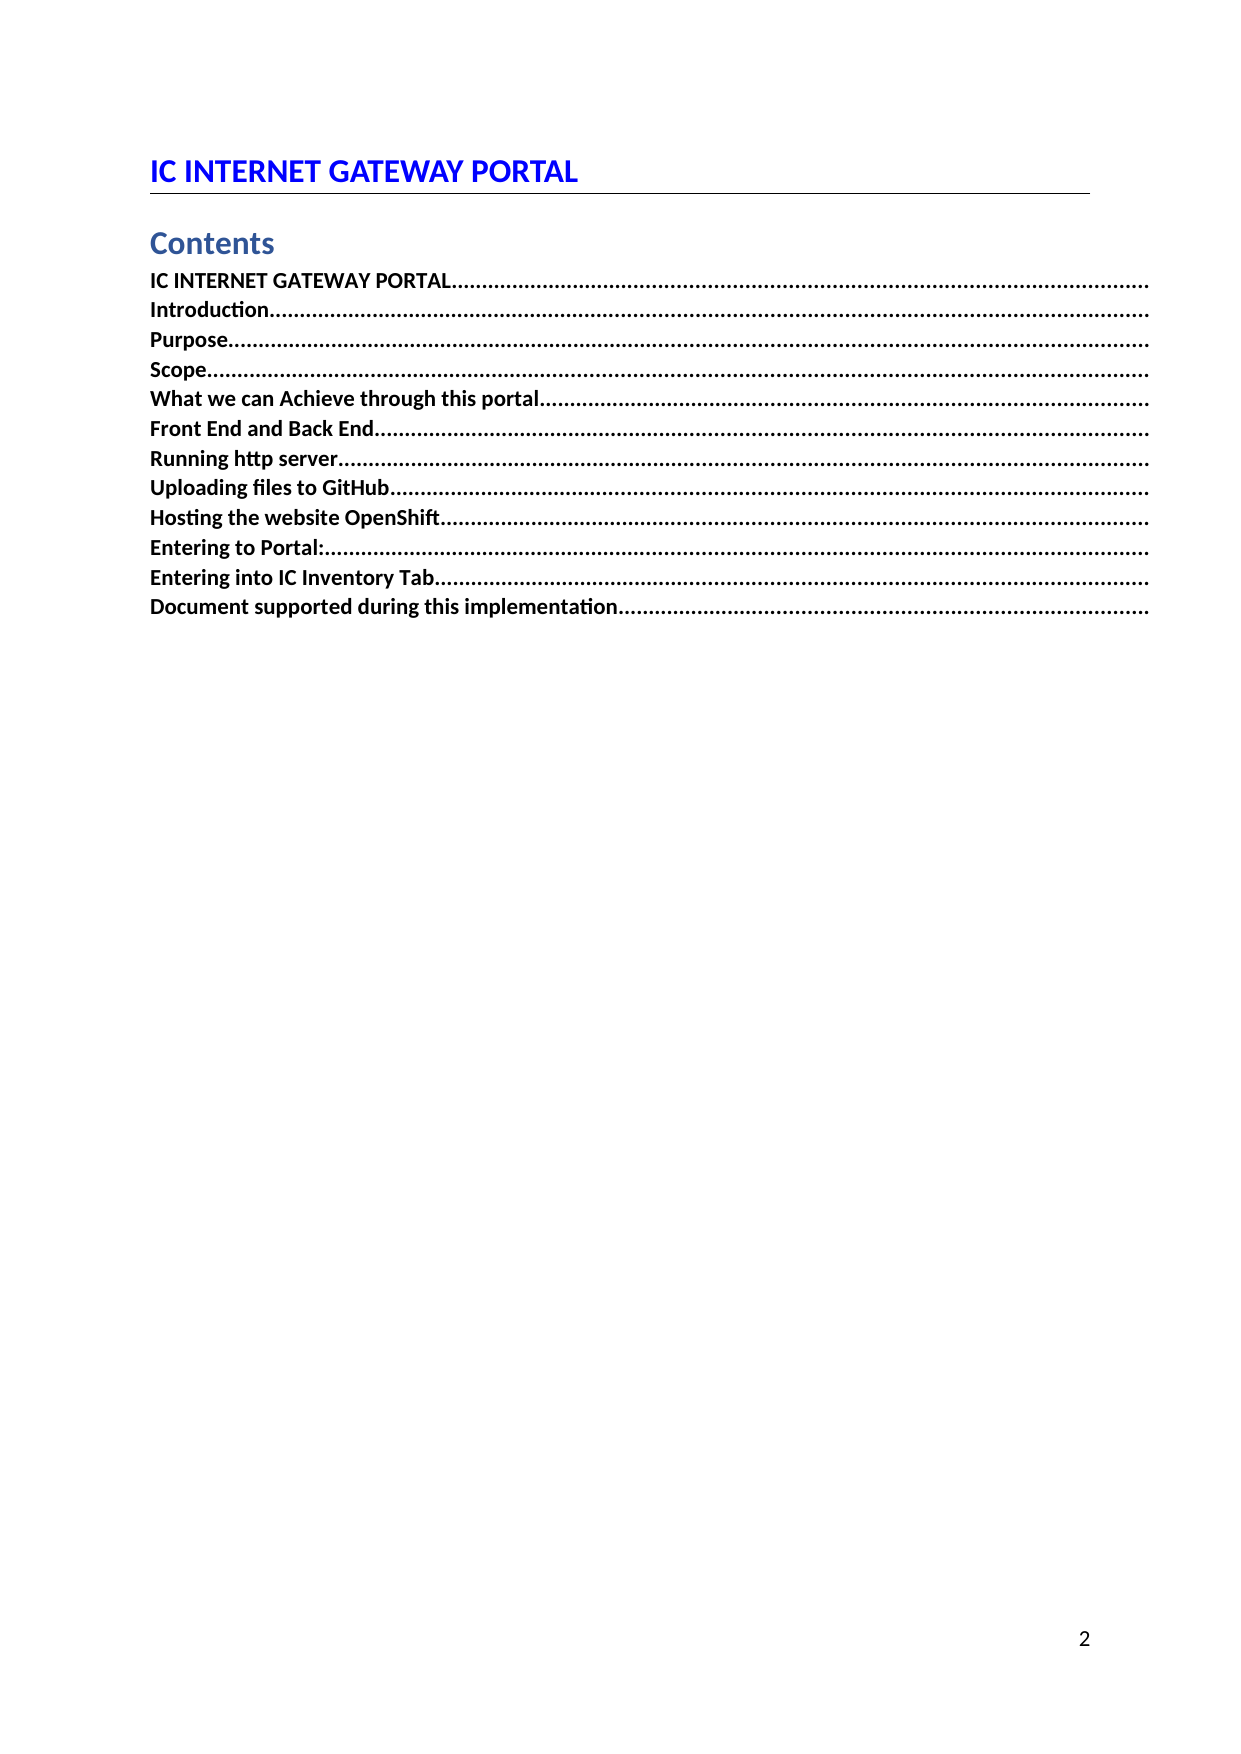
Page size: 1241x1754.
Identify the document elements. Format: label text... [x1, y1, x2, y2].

text Contents [150, 222, 1090, 262]
title IC INTERNET GATEWAY PORTAL [150, 150, 1090, 193]
